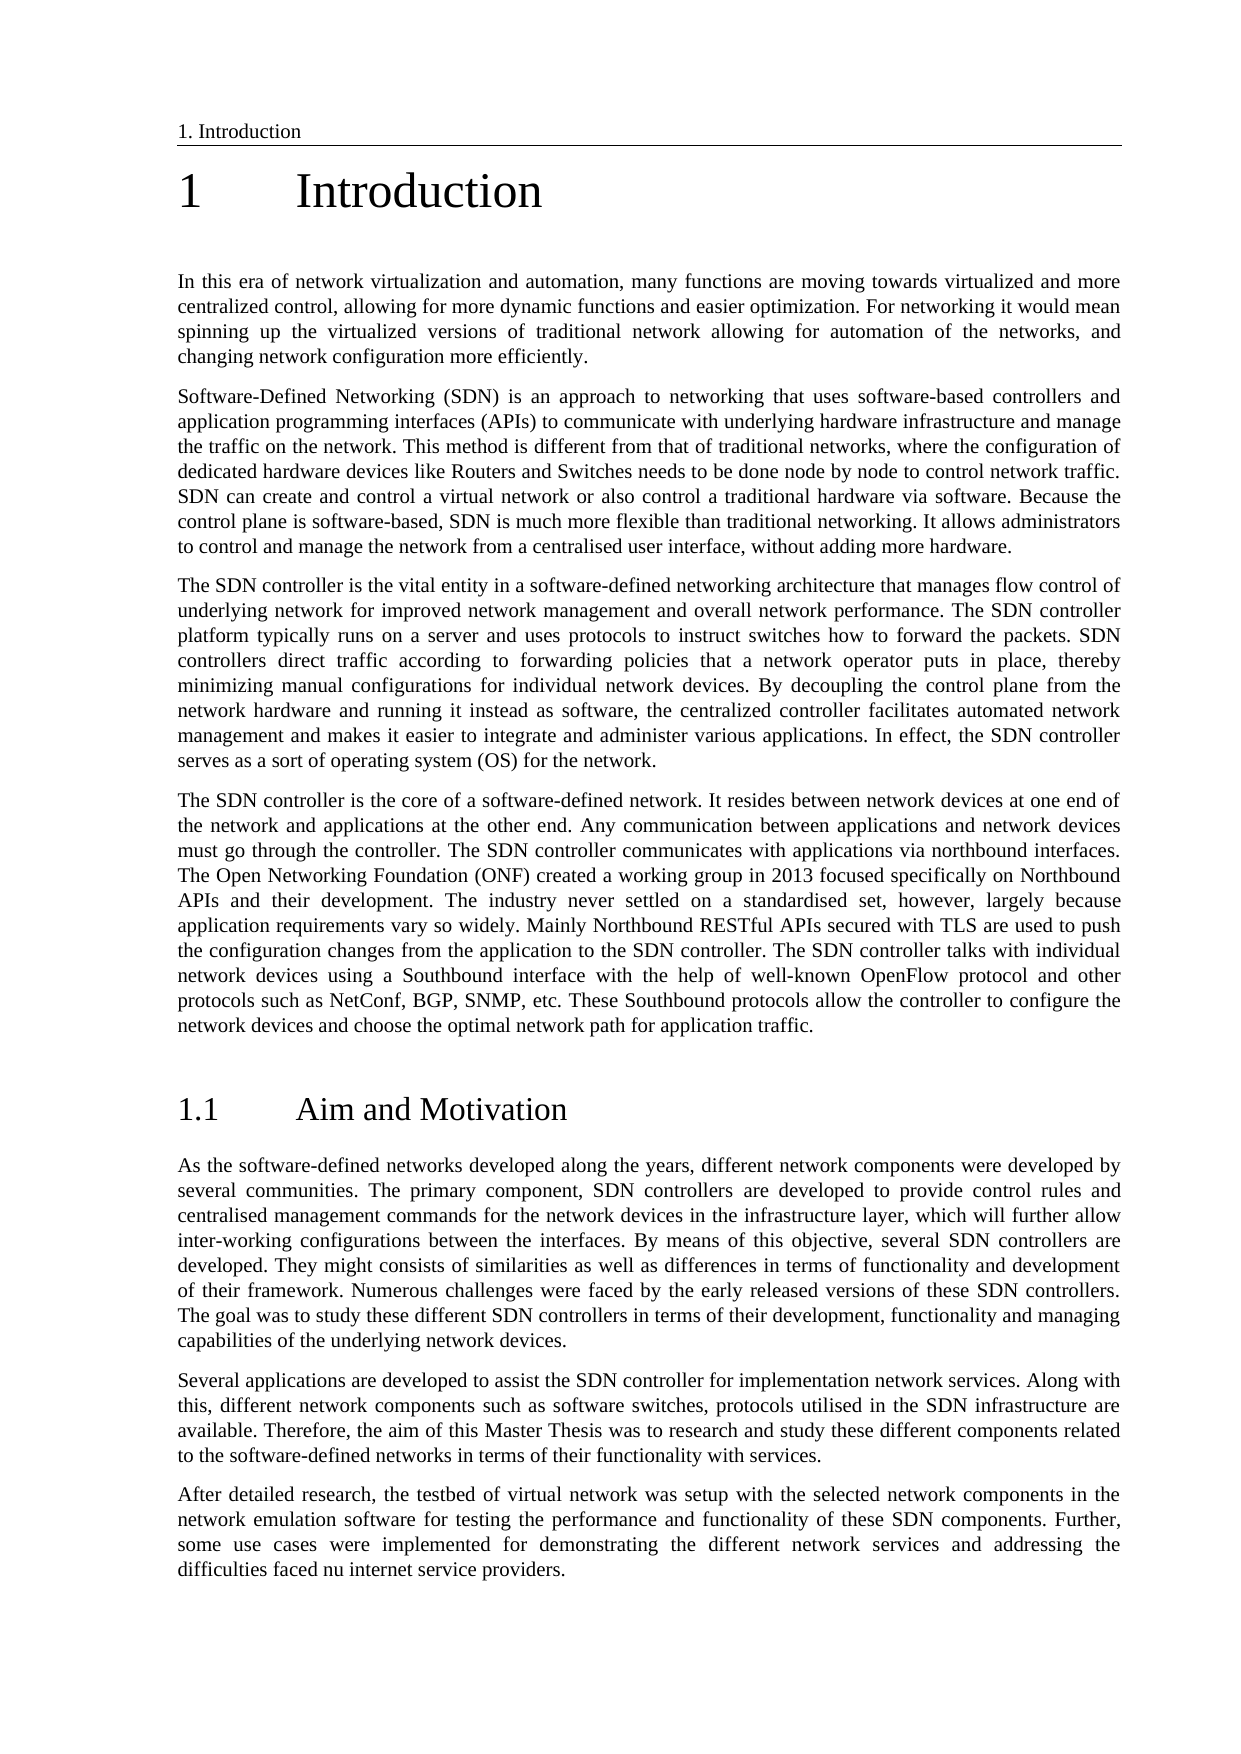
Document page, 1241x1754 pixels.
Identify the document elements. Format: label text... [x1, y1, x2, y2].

text The SDN controller is the core of a software-defined network. It resides between network devices at one end of the network and applications at the other end. Any communication between applications and network devices must go through the controller. The SDN controller communicates with applications via northbound interfaces. The Open Networking Foundation (ONF) created a working group in 2013 focused specifically on Northbound APIs and their development. The industry never settled on a standardised set, however, largely because application requirements vary so widely. Mainly Northbound RESTful APIs secured with TLS are used to push the configuration changes from the application to the SDN controller. The SDN controller talks with individual network devices using a Southbound interface with the help of well-known OpenFlow protocol and other protocols such as NetConf, BGP, SNMP, etc. These Southbound protocols allow the controller to configure the network devices and choose the optimal network path for application traffic. [177, 787, 1122, 1037]
subtitle Introduction [177, 161, 1122, 218]
text Software-Defined Networking (SDN) is an approach to networking that uses software-based controllers and application programming interfaces (APIs) to communicate with underlying hardware infrastructure and manage the traffic on the network. This method is different from that of traditional networks, where the configuration of dedicated hardware devices like Routers and Switches needs to be done node by node to control network traffic. SDN can create and control a virtual network or also control a traditional hardware via software. Because the control plane is software-based, SDN is much more flexible than traditional networking. It allows administrators to control and manage the network from a centralised user interface, without adding more hardware. [177, 383, 1122, 558]
text The SDN controller is the vital entity in a software-defined networking architecture that manages flow control of underlying network for improved network management and overall network performance. The SDN controller platform typically runs on a server and uses protocols to instruct switches how to forward the packets. SDN controllers direct traffic according to forwarding policies that a network operator puts in place, thereby minimizing manual configurations for individual network devices. By decoupling the control plane from the network hardware and running it instead as software, the centralized controller facilitates automated network management and makes it easier to integrate and administer various applications. In effect, the SDN controller serves as a sort of operating system (OS) for the network. [177, 572, 1122, 772]
subtitle Aim and Motivation [177, 1087, 1122, 1127]
text As the software-defined networks developed along the years, different network components were developed by several communities. The primary component, SDN controllers are developed to provide control rules and centralised management commands for the network devices in the infrastructure layer, which will further allow inter-working configurations between the interfaces. By means of this objective, several SDN controllers are developed. They might consists of similarities as well as differences in terms of functionality and development of their framework. Numerous challenges were faced by the early released versions of these SDN controllers. The goal was to study these different SDN controllers in terms of their development, functionality and managing capabilities of the underlying network devices. [177, 1152, 1122, 1352]
text In this era of network virtualization and automation, many functions are moving towards virtualized and more centralized control, allowing for more dynamic functions and easier optimization. For networking it would mean spinning up the virtualized versions of traditional network allowing for automation of the networks, and changing network configuration more efficiently. [177, 268, 1122, 368]
text After detailed research, the testbed of virtual network was setup with the selected network components in the network emulation software for testing the performance and functionality of these SDN components. Further, some use cases were implemented for demonstrating the different network services and addressing the difficulties faced nu internet service providers. [177, 1481, 1122, 1581]
text Several applications are developed to assist the SDN controller for implementation network services. Along with this, different network components such as software switches, protocols utilised in the SDN infrastructure are available. Therefore, the aim of this Master Thesis was to research and study these different components related to the software-defined networks in terms of their functionality with services. [177, 1367, 1122, 1467]
